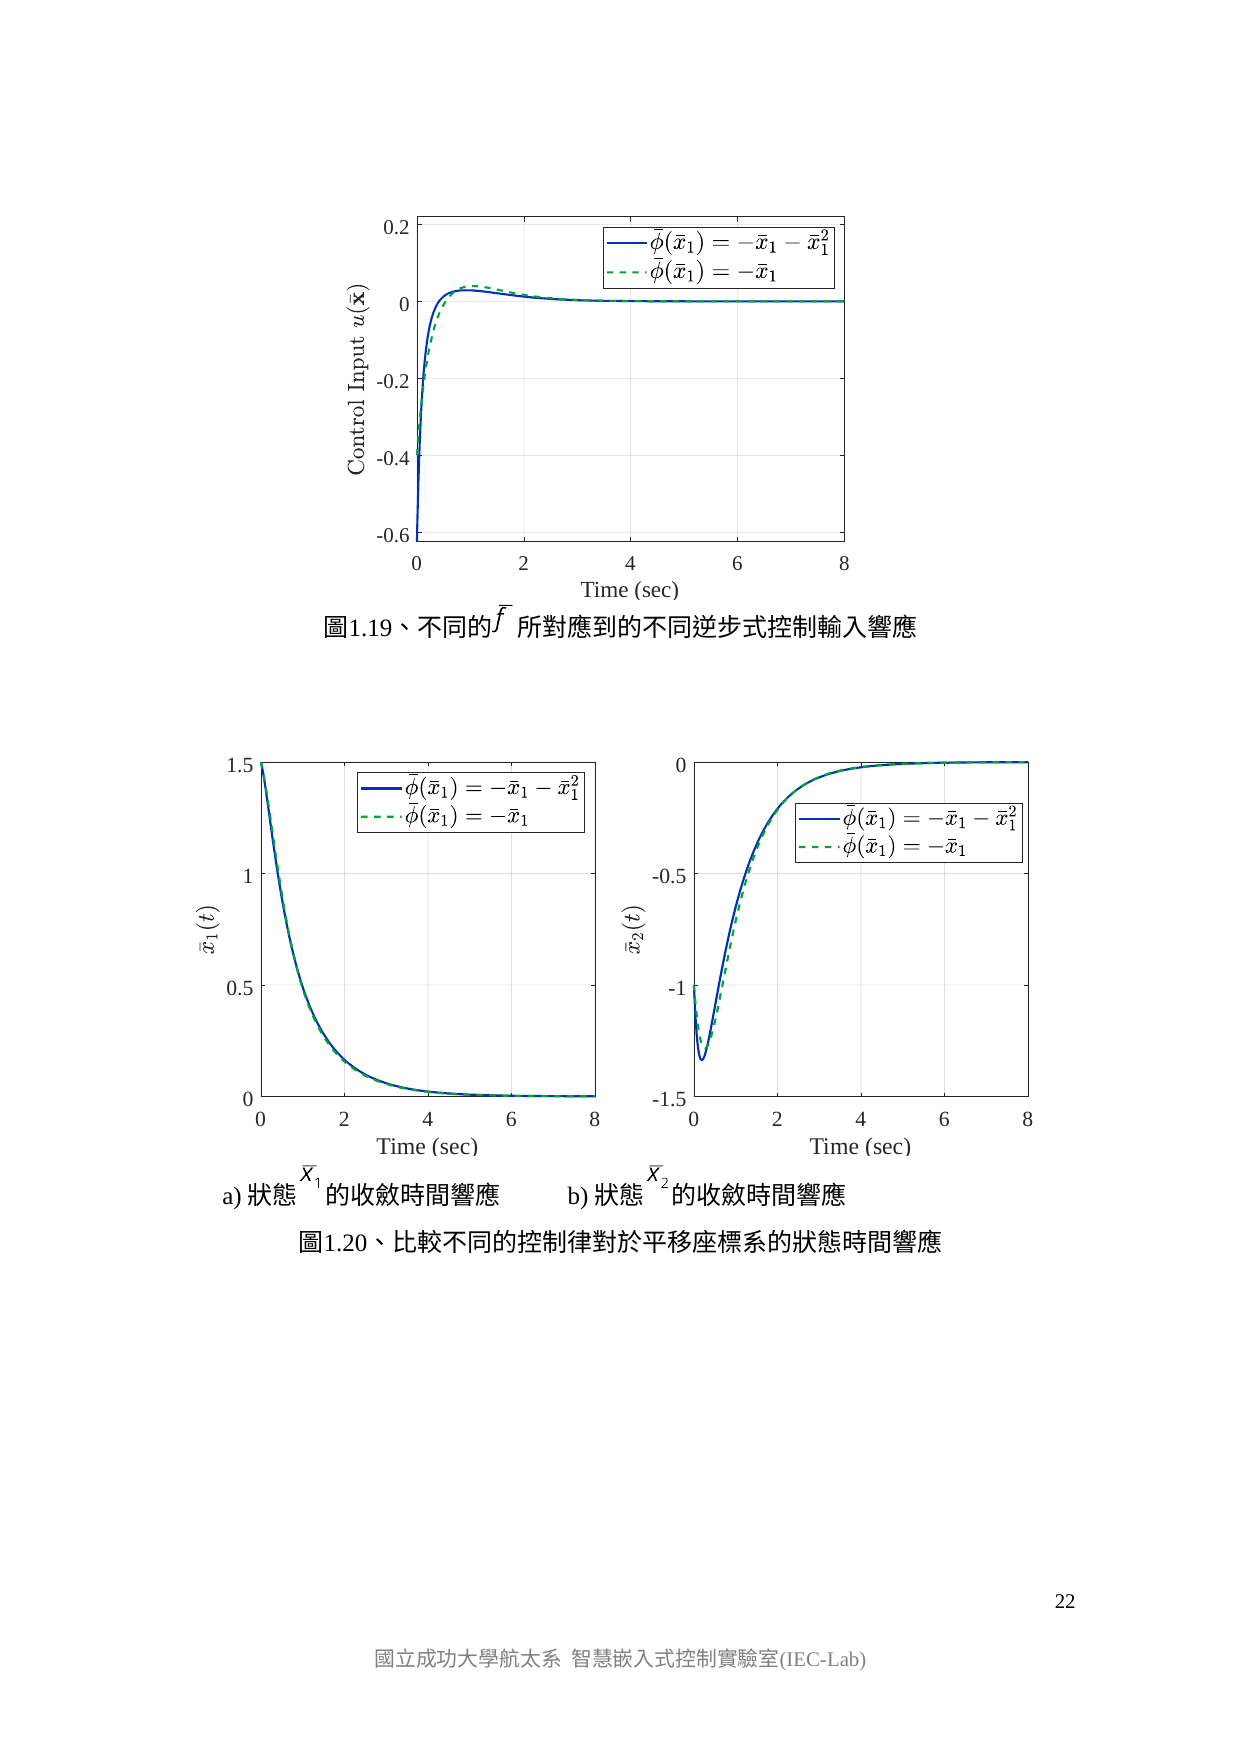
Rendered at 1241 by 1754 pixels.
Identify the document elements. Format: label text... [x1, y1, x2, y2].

text 圖1.19、不同的所對應到的不同逆步式控制輸入響應 [159, 599, 1081, 644]
text 圖1.20、比較不同的控制律對於平移座標系的狀態時間響應 [159, 1223, 1081, 1259]
list a) 狀態的收斂時間響應 b) 狀態的收斂時間響應 [159, 1156, 1081, 1212]
